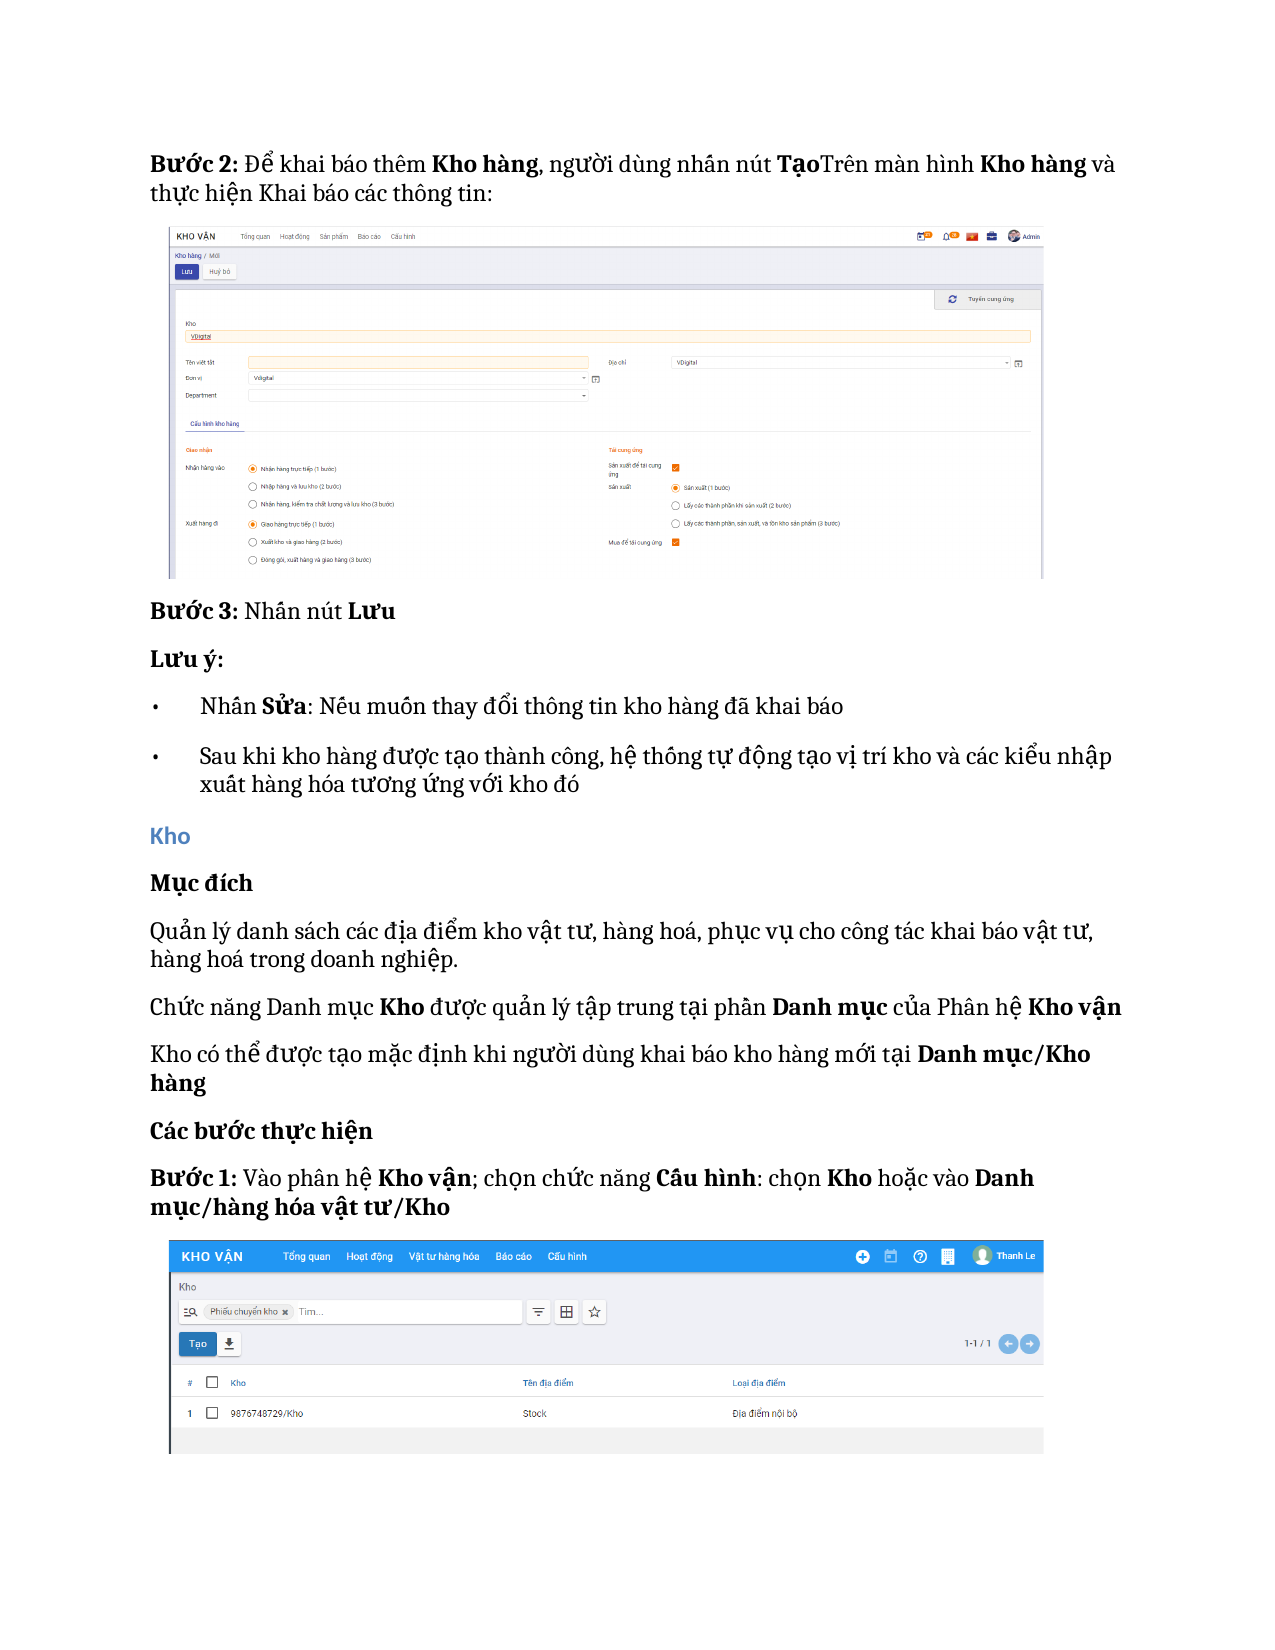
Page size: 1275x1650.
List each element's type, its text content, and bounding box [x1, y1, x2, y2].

text Bước 3: Nhấn nút Lưu [150, 597, 1125, 626]
list Nhấn Sửa: Nếu muốn thay đổi thông tin kho hàng đã khai báo [150, 692, 1125, 721]
text Bước 1: Vào phân hệ Kho vận; chọn chức năng Cấu hình: chọn Kho hoặc vào Danh mục/hàng hóa vật tư/Kho [150, 1164, 1125, 1222]
picture [168, 1240, 1044, 1454]
text Chức năng Danh mục Kho được quản lý tập trung tại phần Danh mục của Phân hệ Kho vận [150, 993, 1125, 1022]
text Lưu ý: [150, 644, 1125, 673]
text Bước 2: Để khai báo thêm Kho hàng, người dùng nhấn nút TạoTrên màn hình Kho hàng và thực hiện Khai báo các thông tin: [150, 150, 1125, 207]
text Mục đích [150, 869, 1125, 898]
text Quản lý danh sách các địa điểm kho vật tư, hàng hoá, phục vụ cho công tác khai báo vật tư, hàng hoá trong doanh nghiệp. [150, 917, 1125, 974]
text Kho có thể được tạo mặc định khi người dùng khai báo kho hàng mới tại Danh mục/Kho hàng [150, 1040, 1125, 1098]
subtitle Kho [150, 820, 1125, 850]
list Sau khi kho hàng được tạo thành công, hệ thống tự động tạo vị trí kho và các kiểu nhập xuất hàng hóa tương ứng với kho đó [150, 742, 1125, 799]
picture [168, 226, 1044, 579]
text Các bước thực hiện [150, 1117, 1125, 1145]
